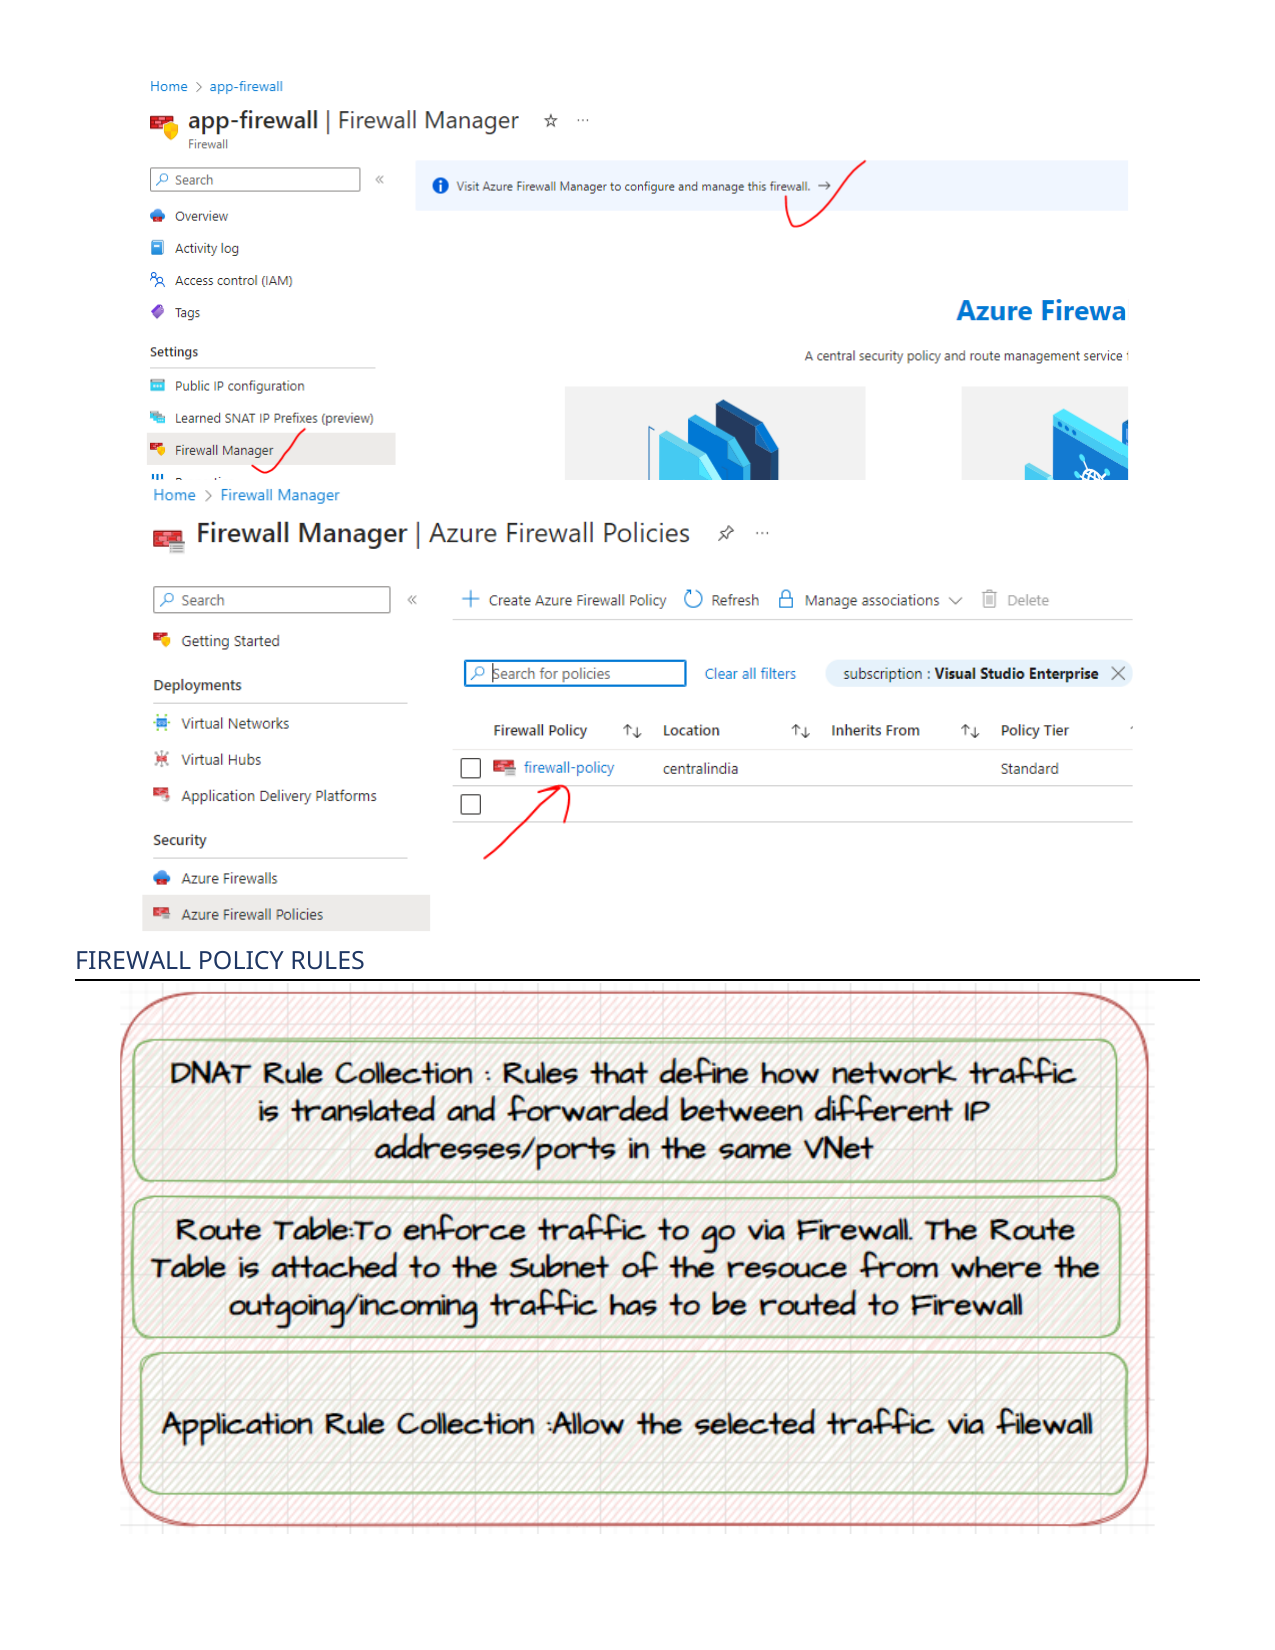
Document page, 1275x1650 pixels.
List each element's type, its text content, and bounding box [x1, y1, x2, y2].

picture [120, 983, 1155, 1534]
subtitle FIREWALL POLICY RULES [75, 943, 1200, 979]
picture [142, 75, 1133, 939]
